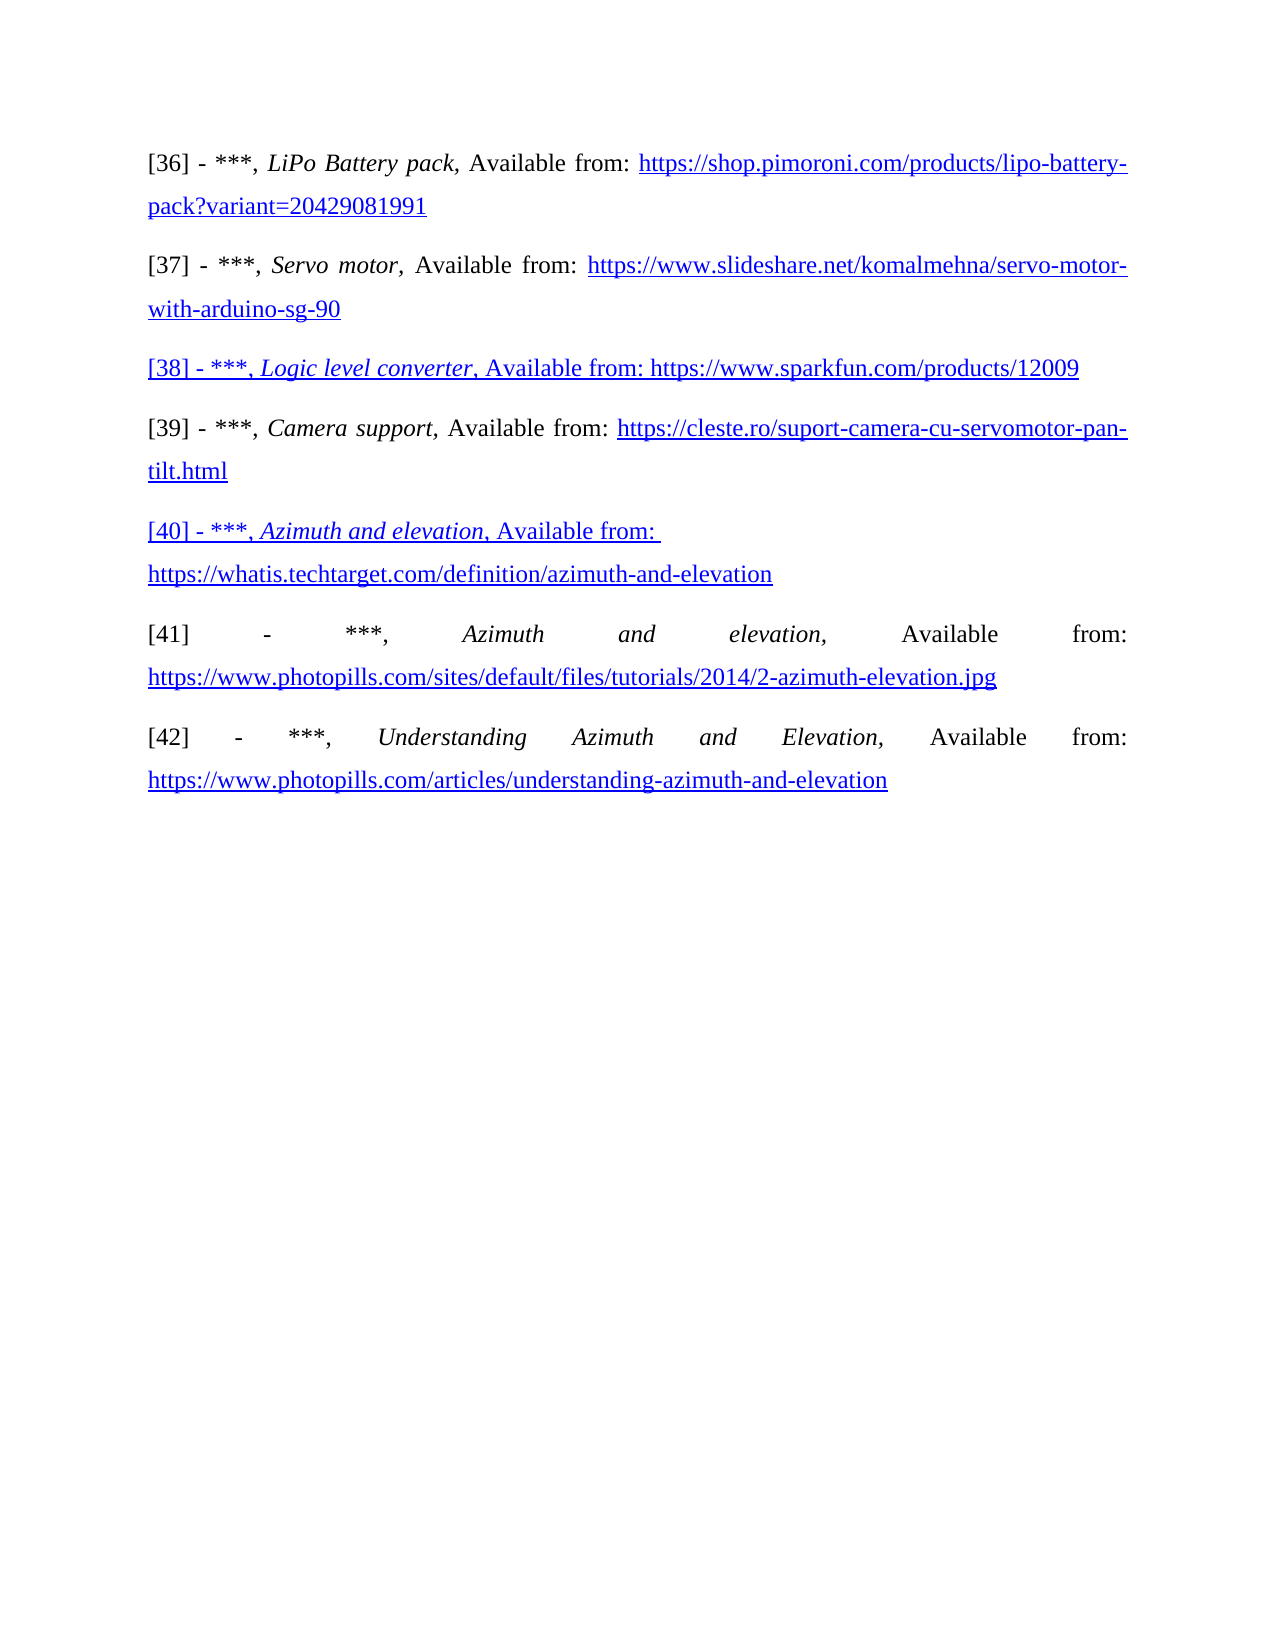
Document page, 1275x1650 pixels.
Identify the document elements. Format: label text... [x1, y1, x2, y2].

text [38] - ***, Logic level converter, Available from: https://www.sparkfun.com/products/12009 [148, 353, 1127, 382]
text [41] - ***, Azimuth and elevation, Available from: https://www.photopills.com/sites/default/files/tutorials/2014/2-azimuth-elevation.jpg [148, 619, 1127, 691]
text [36] - ***, LiPo Battery pack, Available from: https://shop.pimoroni.com/products/lipo-battery-pack?variant=20429081991 [148, 148, 1127, 219]
text [39] - ***, Camera support, Available from: https://cleste.ro/suport-camera-cu-servomotor-pan-tilt.html [148, 413, 1127, 485]
text [42] - ***, Understanding Azimuth and Elevation, Available from: https://www.photopills.com/articles/understanding-azimuth-and-elevation [148, 722, 1127, 794]
text [37] - ***, Servo motor, Available from: https://www.slideshare.net/komalmehna/servo-motor-with-arduino-sg-90 [148, 251, 1127, 322]
text [40] - ***, Azimuth and elevation, Available from: https://whatis.techtarget.com/definition/azimuth-and-elevation [148, 516, 1127, 588]
